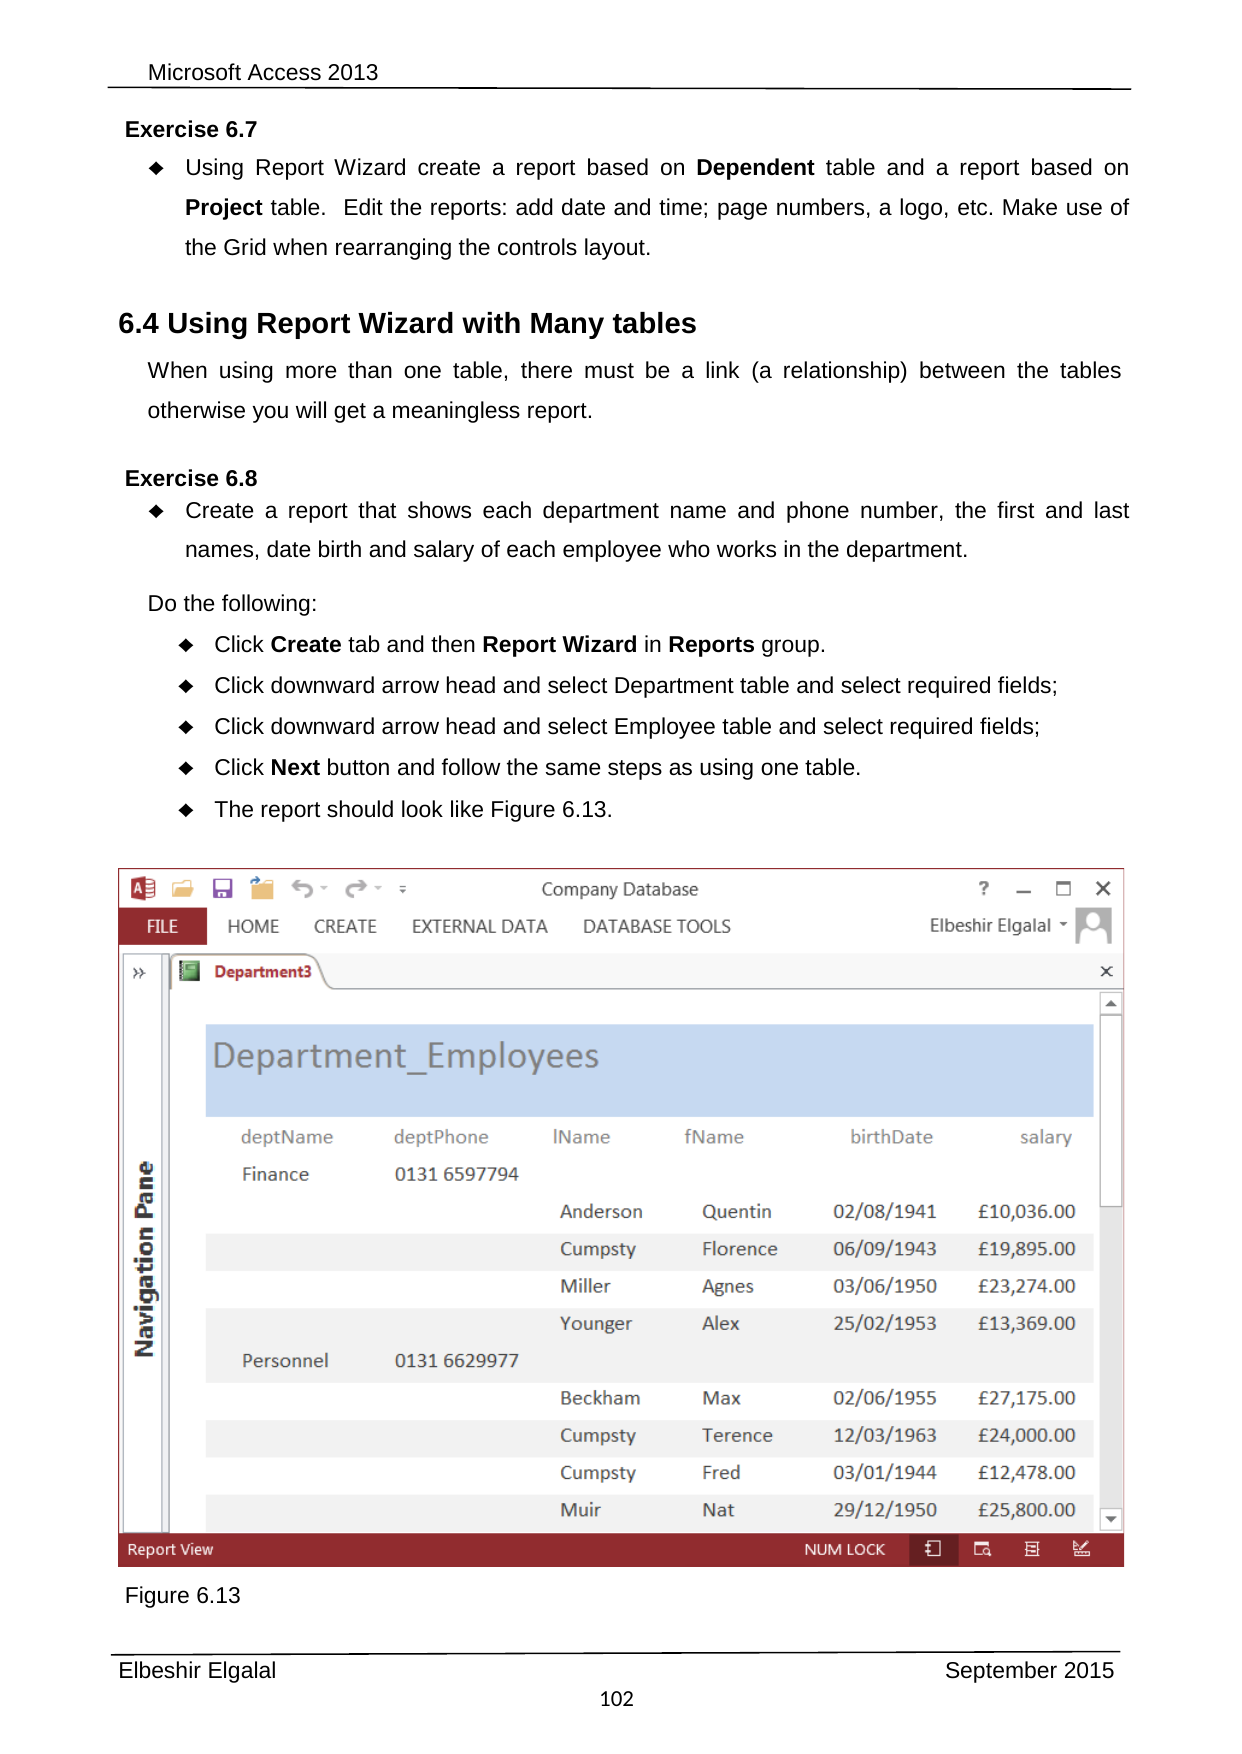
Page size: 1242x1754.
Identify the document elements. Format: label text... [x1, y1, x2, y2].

text Exercise 6.8 [124, 465, 1137, 491]
text ♦ Click Create tab and then Report Wizard in Reports group. [177, 631, 1137, 657]
text ♦ Click Next button and follow the same steps as using one table. [177, 754, 1137, 781]
text Exercise 6.7 [124, 116, 1137, 142]
text ♦ Create a report that shows each department name and phone number, the first and last names, date birth and salary of each employee who works in the department. [147, 497, 1129, 562]
text ♦ Click downward arrow head and select Employee table and select required fields; [177, 713, 1137, 740]
text ♦ Using Report Wizard create a report based on Dependent table and a report based on Project table. Edit the reports: add date and time; page numbers, a logo, etc. Make use of the Grid when rearranging the controls layout. [147, 154, 1129, 260]
text When using more than one table, there must be a link (a relationship) between the tables otherwise you will get a meaningless report. [147, 357, 1129, 423]
picture [118, 868, 1125, 1567]
text Figure 6.13 [124, 1582, 1137, 1609]
text Do the following: [147, 590, 1137, 616]
text ♦ Click downward arrow head and select Department table and select required fields; [177, 672, 1137, 698]
text 6.4 Using Report Wizard with Many tables [118, 306, 1137, 340]
text ♦ The report should look like Figure 6.13. [177, 795, 1137, 821]
